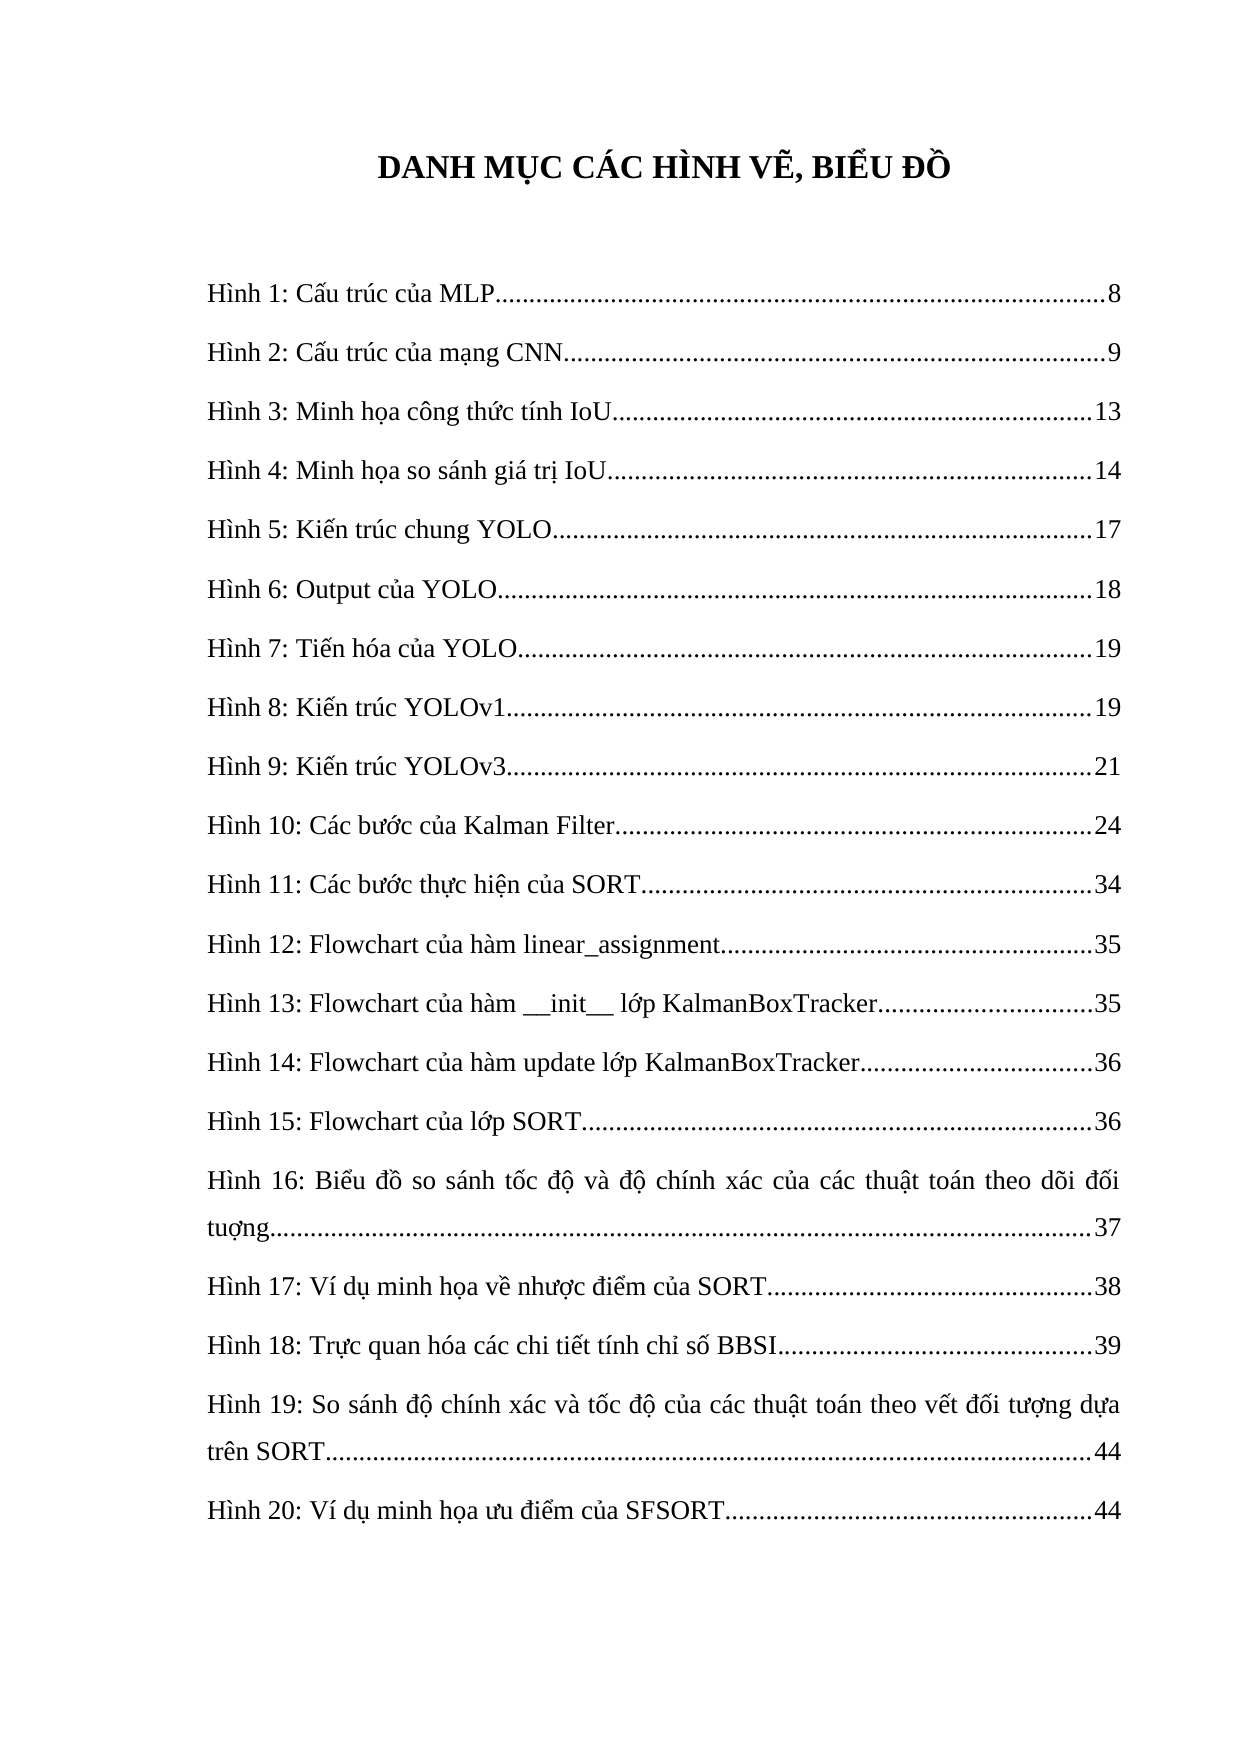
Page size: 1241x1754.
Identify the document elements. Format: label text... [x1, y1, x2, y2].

text Hình 2: Cấu trúc của mạng CNN. 9 [207, 336, 1122, 367]
text Hình 10: Các bước của Kalman Filter. 24 [207, 809, 1122, 841]
text Hình 7: Tiến hóa của YOLO. 19 [207, 632, 1122, 663]
text Hình 19: So sánh độ chính xác và tốc độ của các thuật toán theo vết đối tượng dựa trên SORT. 44 [207, 1388, 1122, 1466]
text Hình 6: Output của YOLO. 18 [207, 573, 1122, 604]
text Hình 11: Các bước thực hiện của SORT. 34 [207, 868, 1122, 900]
text Hình 3: Minh họa công thức tính IoU. 13 [207, 395, 1122, 426]
text Hình 12: Flowchart của hàm linear_assignment. 35 [207, 928, 1122, 959]
text Hình 16: Biểu đồ so sánh tốc độ và độ chính xác của các thuật toán theo dõi đối tuợng. 37 [207, 1164, 1122, 1242]
text Hình 15: Flowchart của lớp SORT. 36 [207, 1105, 1122, 1136]
text Hình 14: Flowchart của hàm update lớp KalmanBoxTracker. 36 [207, 1046, 1122, 1077]
text Hình 9: Kiến trúc YOLOv3. 21 [207, 750, 1122, 781]
text Hình 20: Ví dụ minh họa ưu điểm của SFSORT. 44 [207, 1494, 1122, 1526]
text Hình 13: Flowchart của hàm __init__ lớp KalmanBoxTracker. 35 [207, 987, 1122, 1018]
text Hình 17: Ví dụ minh họa về nhược điểm của SORT. 38 [207, 1270, 1122, 1301]
text Hình 4: Minh họa so sánh giá trị IoU. 14 [207, 454, 1122, 486]
text DANH MỤC CÁC HÌNH VẼ, BIỂU ĐỒ [207, 148, 1122, 186]
text Hình 5: Kiến trúc chung YOLO. 17 [207, 513, 1122, 545]
text Hình 1: Cấu trúc của MLP. 8 [207, 277, 1122, 308]
text Hình 8: Kiến trúc YOLOv1. 19 [207, 691, 1122, 722]
text Hình 18: Trực quan hóa các chi tiết tính chỉ số BBSI. 39 [207, 1329, 1122, 1361]
